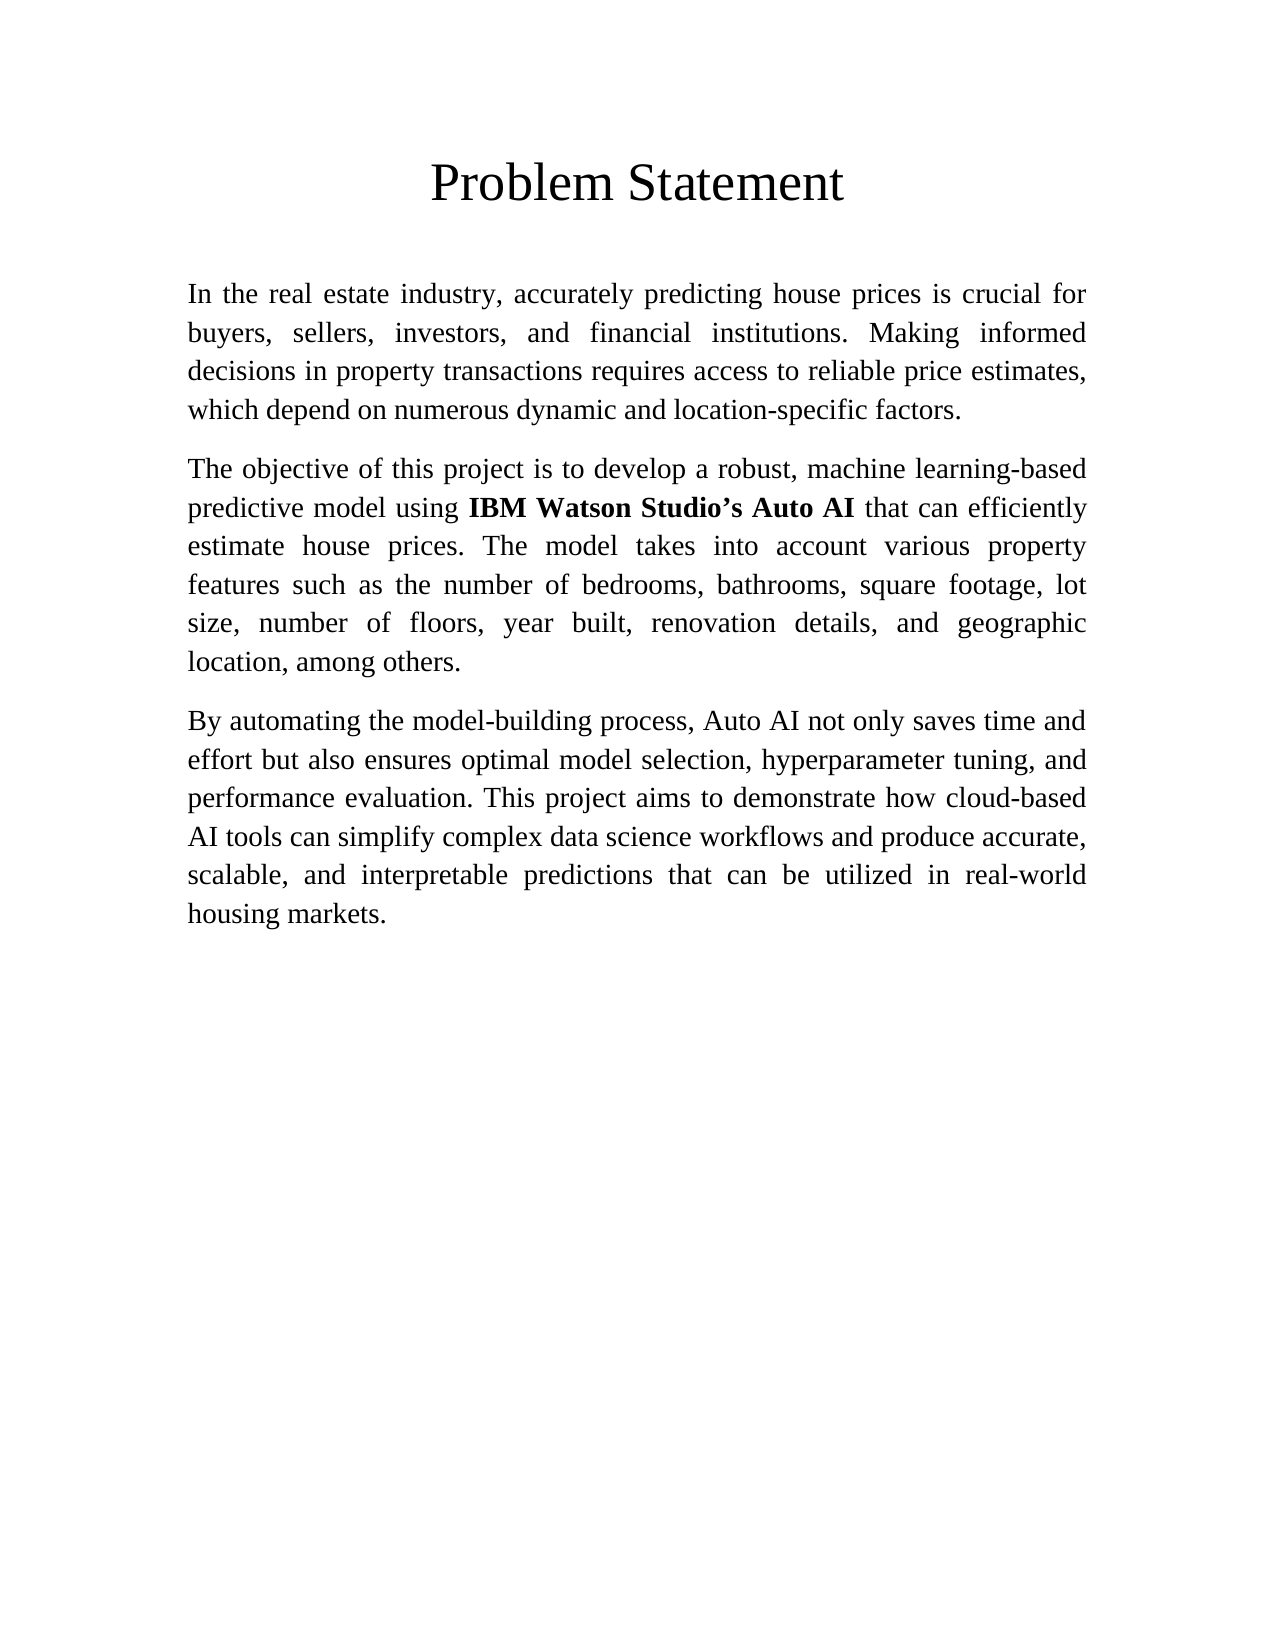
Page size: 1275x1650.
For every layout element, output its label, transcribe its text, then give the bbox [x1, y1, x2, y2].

text Problem Statement [187, 150, 1087, 212]
text The objective of this project is to develop a robust, machine learning-based predictive model using IBM Watson Studio’s Auto AI that can efficiently estimate house prices. The model takes into account various property features such as the number of bedrooms, bathrooms, square footage, lot size, number of floors, year built, renovation details, and geographic location, among others. [187, 451, 1087, 677]
text By automating the model-building process, Auto AI not only saves time and effort but also ensures optimal model selection, hyperparameter tuning, and performance evaluation. This project aims to demonstrate how cloud-based AI tools can simplify complex data science workflows and produce accurate, scalable, and interpretable predictions that can be utilized in real-world housing markets. [187, 703, 1087, 929]
text In the real estate industry, accurately predicting house prices is crucial for buyers, sellers, investors, and financial institutions. Making informed decisions in property transactions requires access to reliable price estimates, which depend on numerous dynamic and location-specific factors. [187, 242, 1087, 425]
